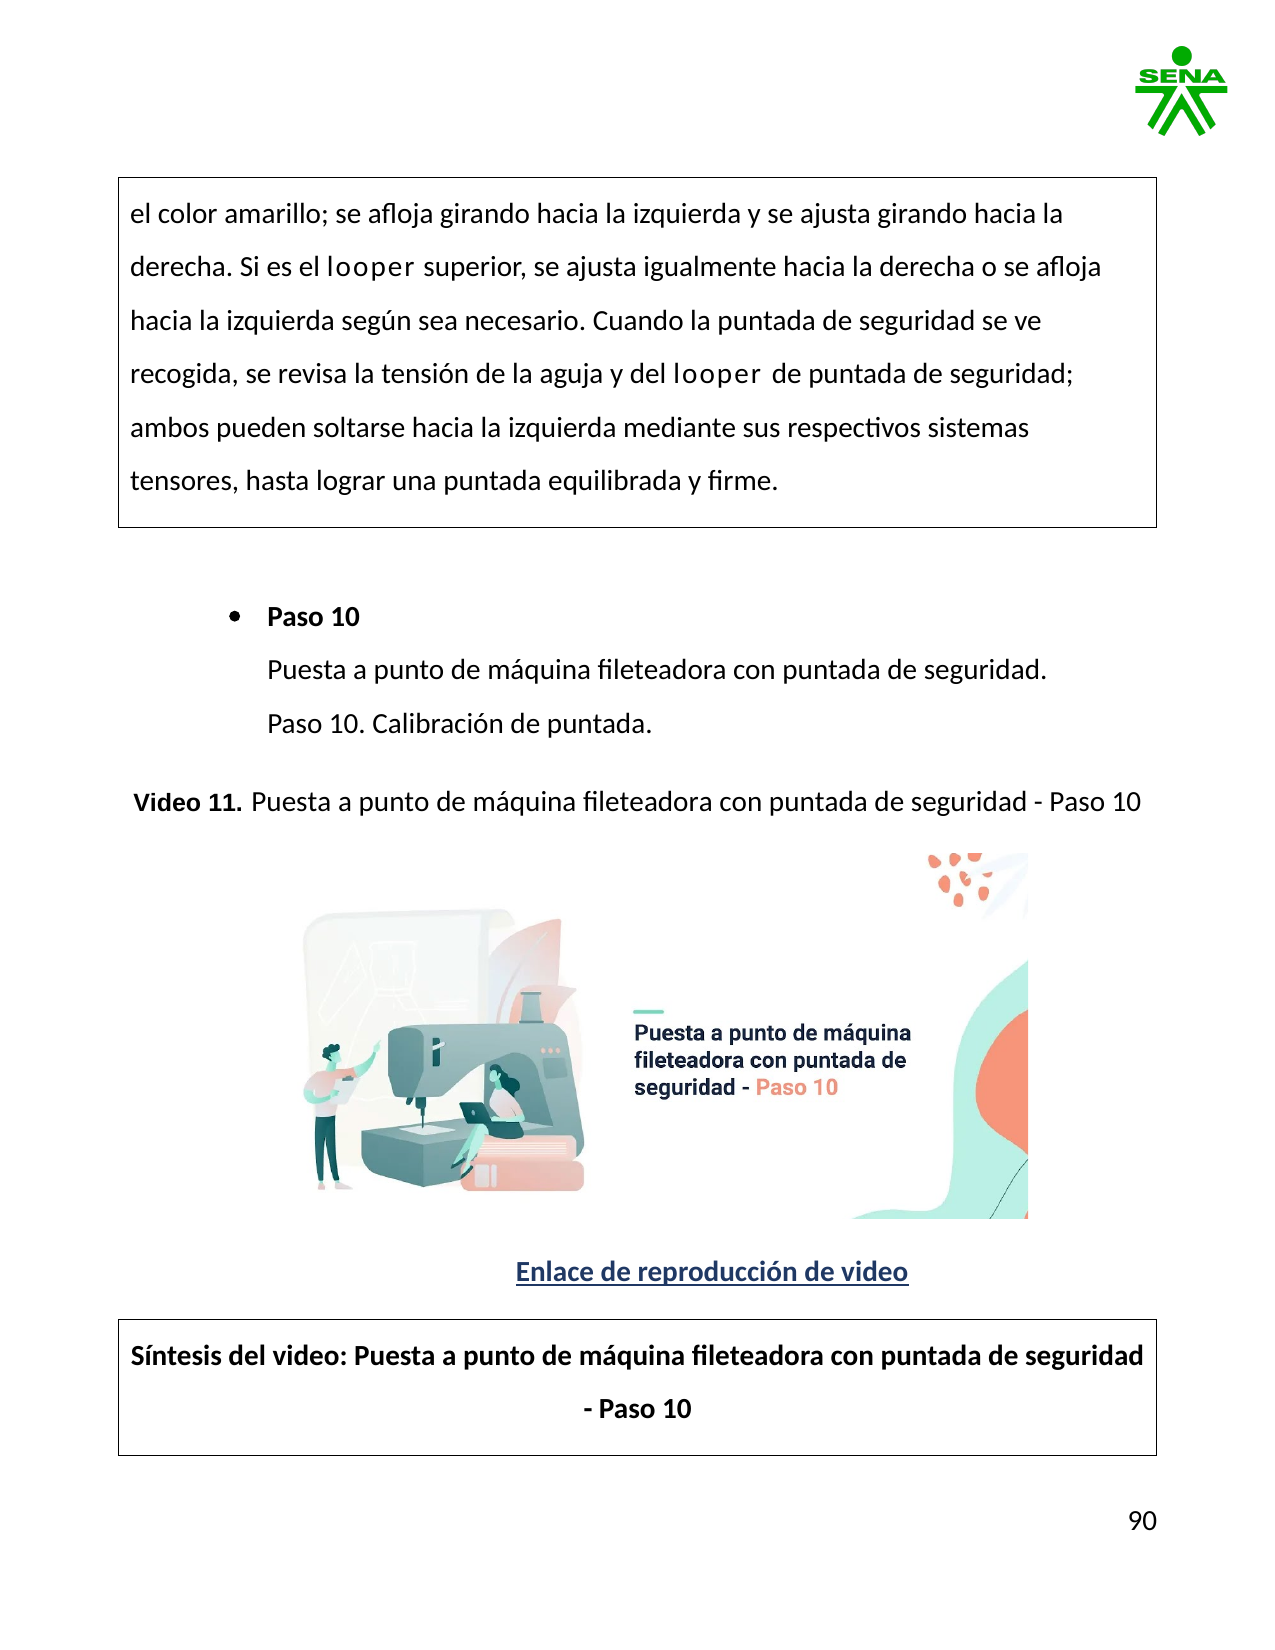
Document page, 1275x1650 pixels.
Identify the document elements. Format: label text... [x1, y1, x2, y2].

picture [246, 853, 1029, 1219]
list Paso 10. Calibración de puntada. [267, 705, 1157, 741]
list Puesta a punto de máquina fileteadora con puntada de seguridad. [267, 651, 1157, 687]
list Enlace de reproducción de video [267, 1253, 1157, 1289]
picture [1135, 46, 1228, 136]
text Puesta a punto de máquina fileteadora con puntada de seguridad - Paso 10 [118, 783, 1157, 819]
table_header Síntesis del video: Puesta a punto de máquina fileteadora con puntada de seguridad - Paso 10 [119, 1320, 1156, 1455]
list Paso 10 [229, 598, 1157, 634]
